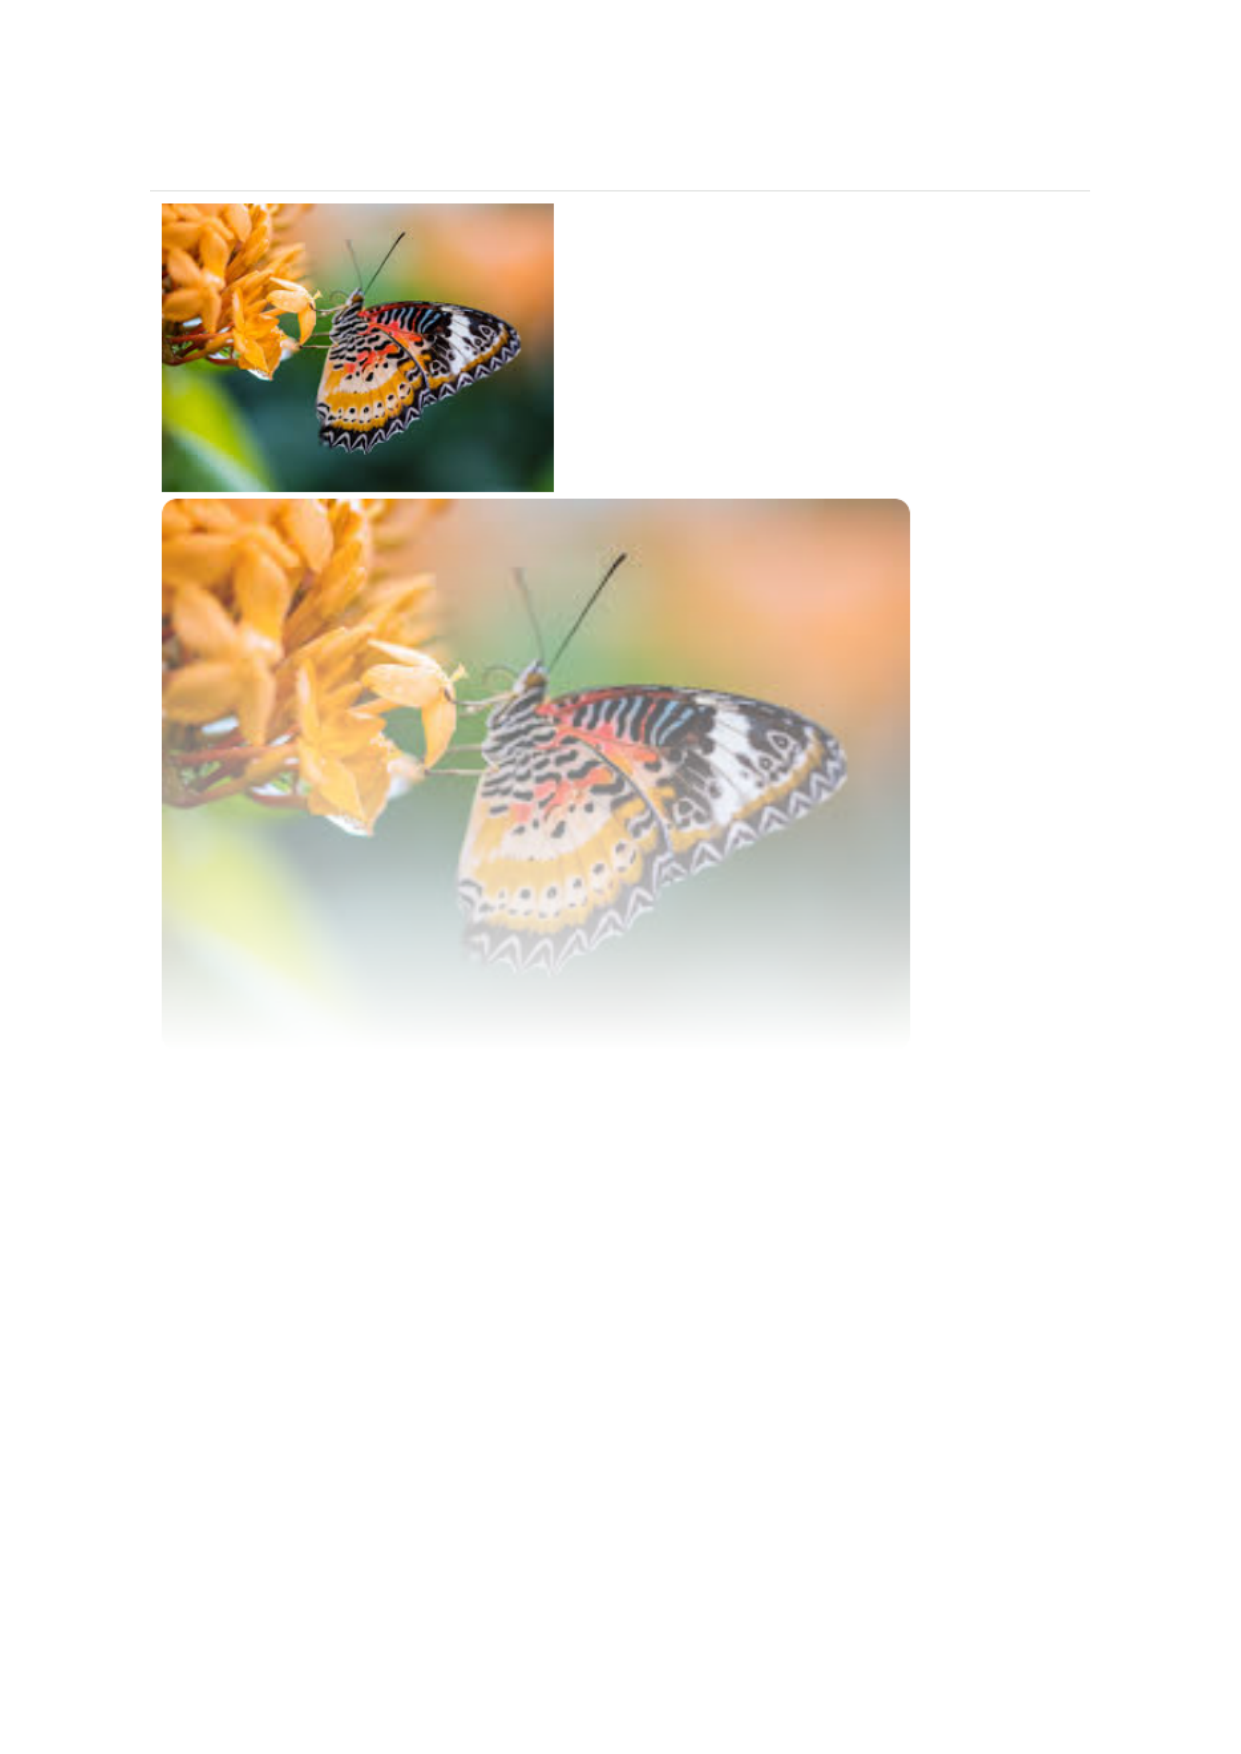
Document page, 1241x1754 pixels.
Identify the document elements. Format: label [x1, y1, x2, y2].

picture [150, 185, 1091, 1205]
